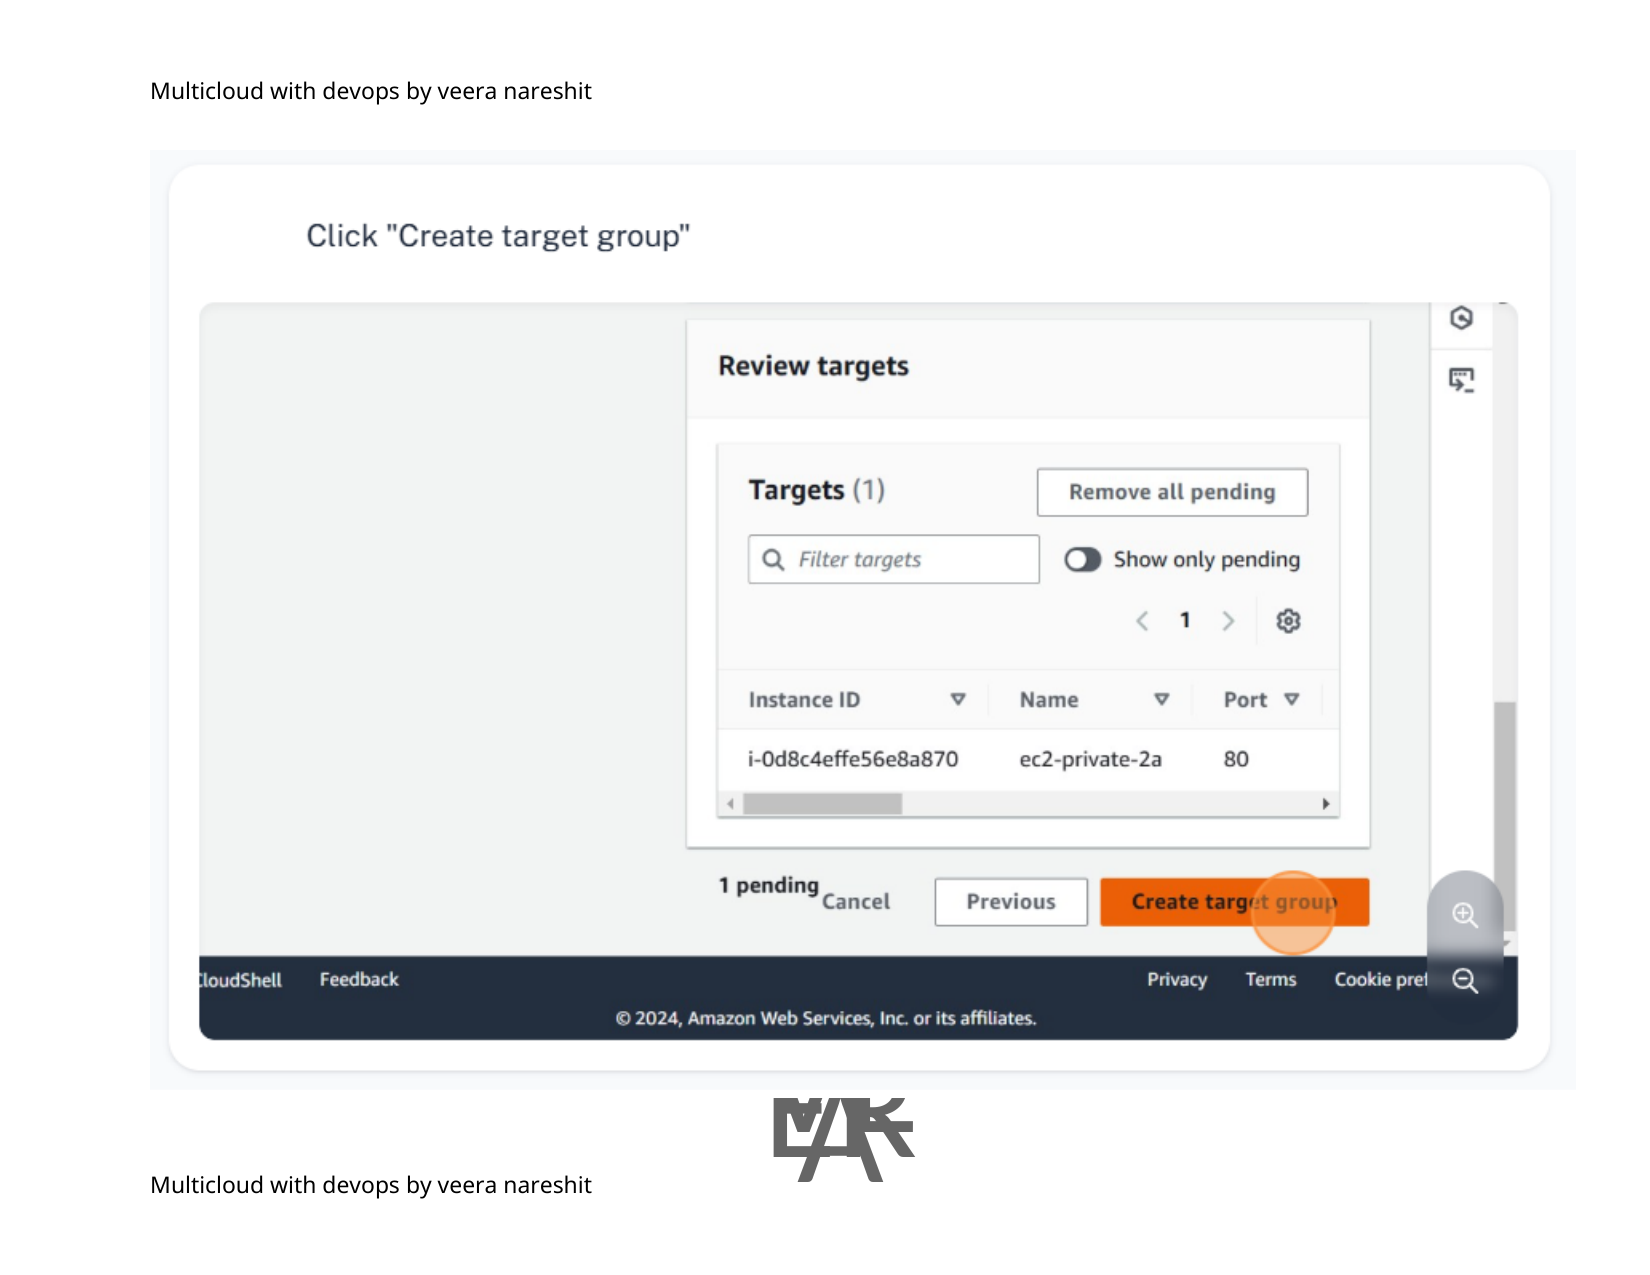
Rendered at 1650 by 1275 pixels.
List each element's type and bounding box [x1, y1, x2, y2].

picture [150, 150, 1576, 1098]
